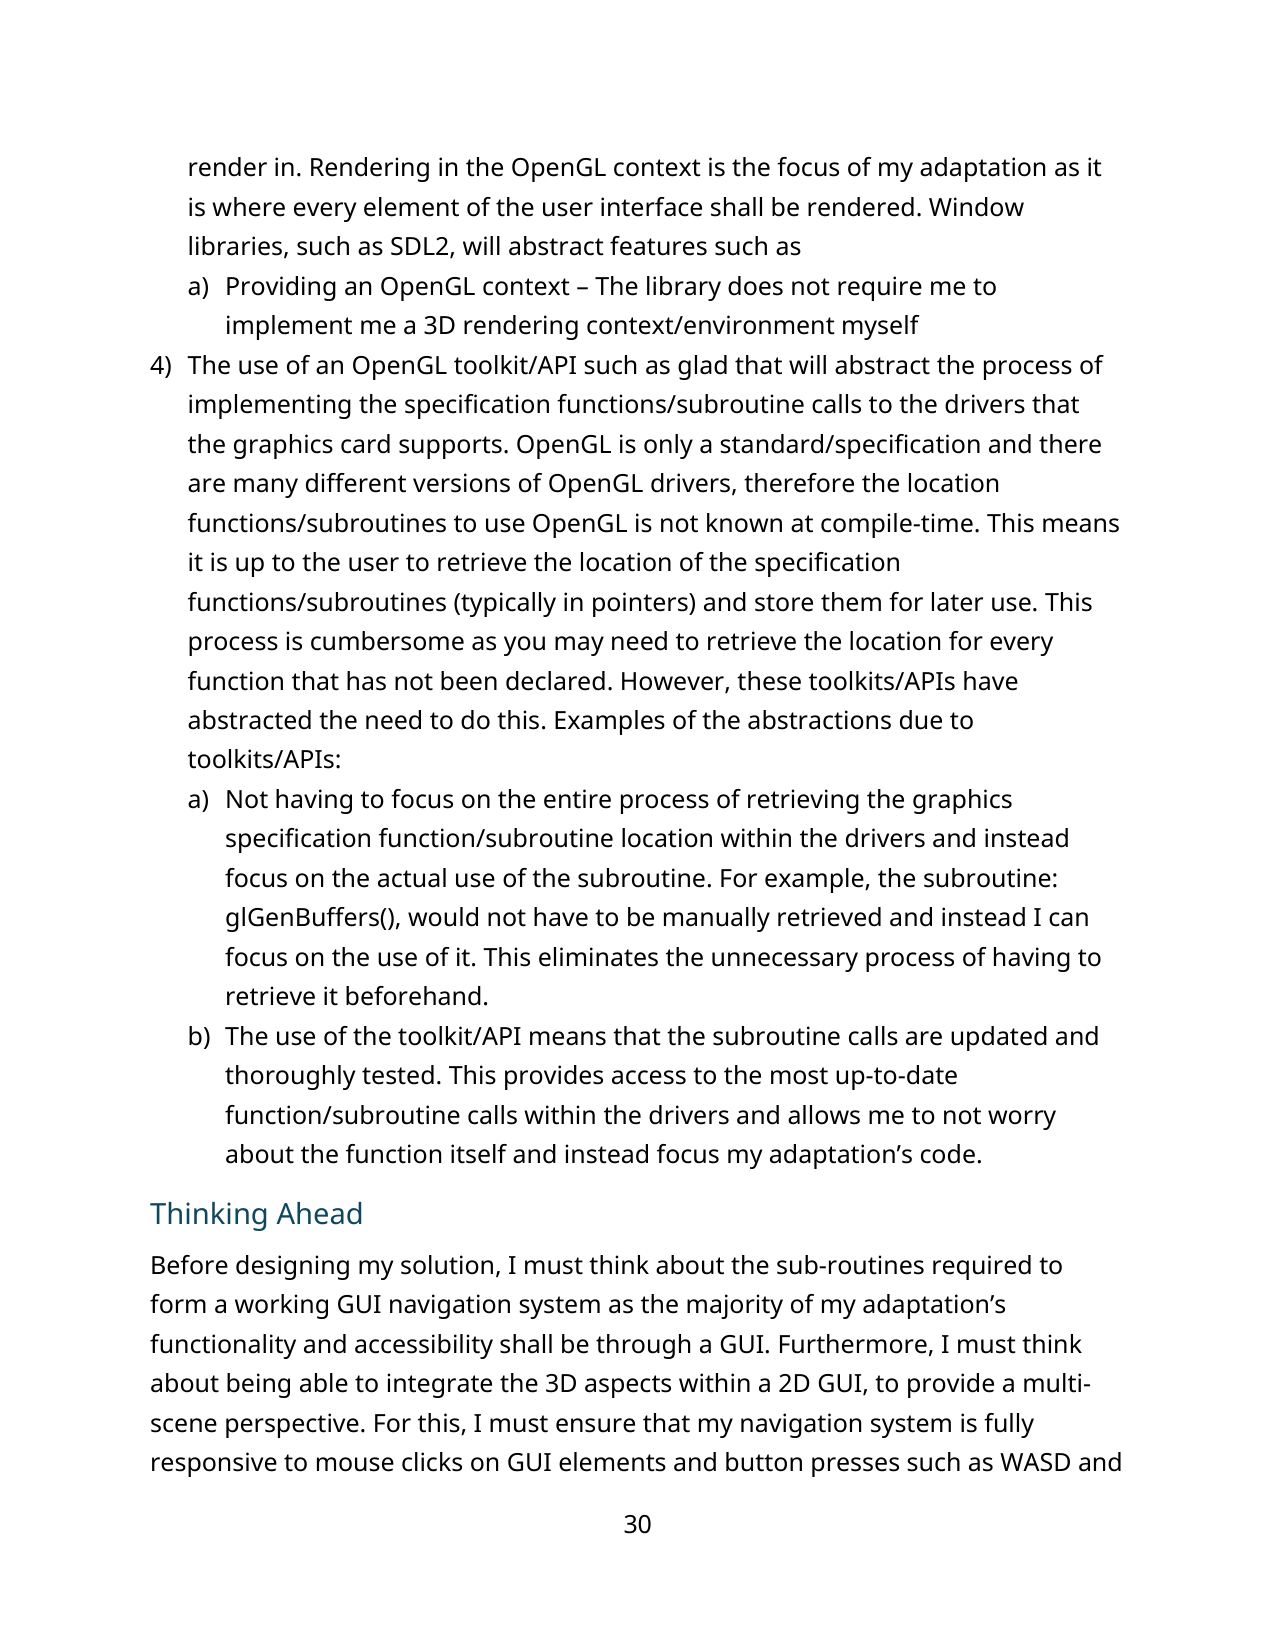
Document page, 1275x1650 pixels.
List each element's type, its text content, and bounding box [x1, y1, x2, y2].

subtitle Thinking Ahead [150, 1193, 1125, 1233]
list The use of the toolkit/API means that the subroutine calls are updated and thoroughly tested. This provides access to the most up-to-date function/subroutine calls within the drivers and allows me to not worry about the function itself and instead focus my adaptation’s code. [187, 1018, 1125, 1171]
list The use of an OpenGL toolkit/API such as glad that will abstract the process of implementing the specification functions/subroutine calls to the drivers that the graphics card supports. OpenGL is only a standard/specification and there are many different versions of OpenGL drivers, therefore the location functions/subroutines to use OpenGL is not known at compile-time. This means it is up to the user to retrieve the location of the specification functions/subroutines (typically in pointers) and store them for later use. This process is cumbersome as you may need to retrieve the location for every function that has not been declared. However, these toolkits/APIs have abstracted the need to do this. Examples of the abstractions due to toolkits/APIs: [150, 347, 1125, 776]
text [150, 1247, 1125, 1479]
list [150, 150, 1125, 263]
list Providing an OpenGL context – The library does not require me to implement me a 3D rendering context/environment myself [187, 268, 1125, 342]
list Not having to focus on the entire process of retrieving the graphics specification function/subroutine location within the drivers and instead focus on the actual use of the subroutine. For example, the subroutine: glGenBuffers(), would not have to be manually retrieved and instead I can focus on the use of it. This eliminates the unnecessary process of having to retrieve it beforehand. [187, 782, 1125, 1013]
